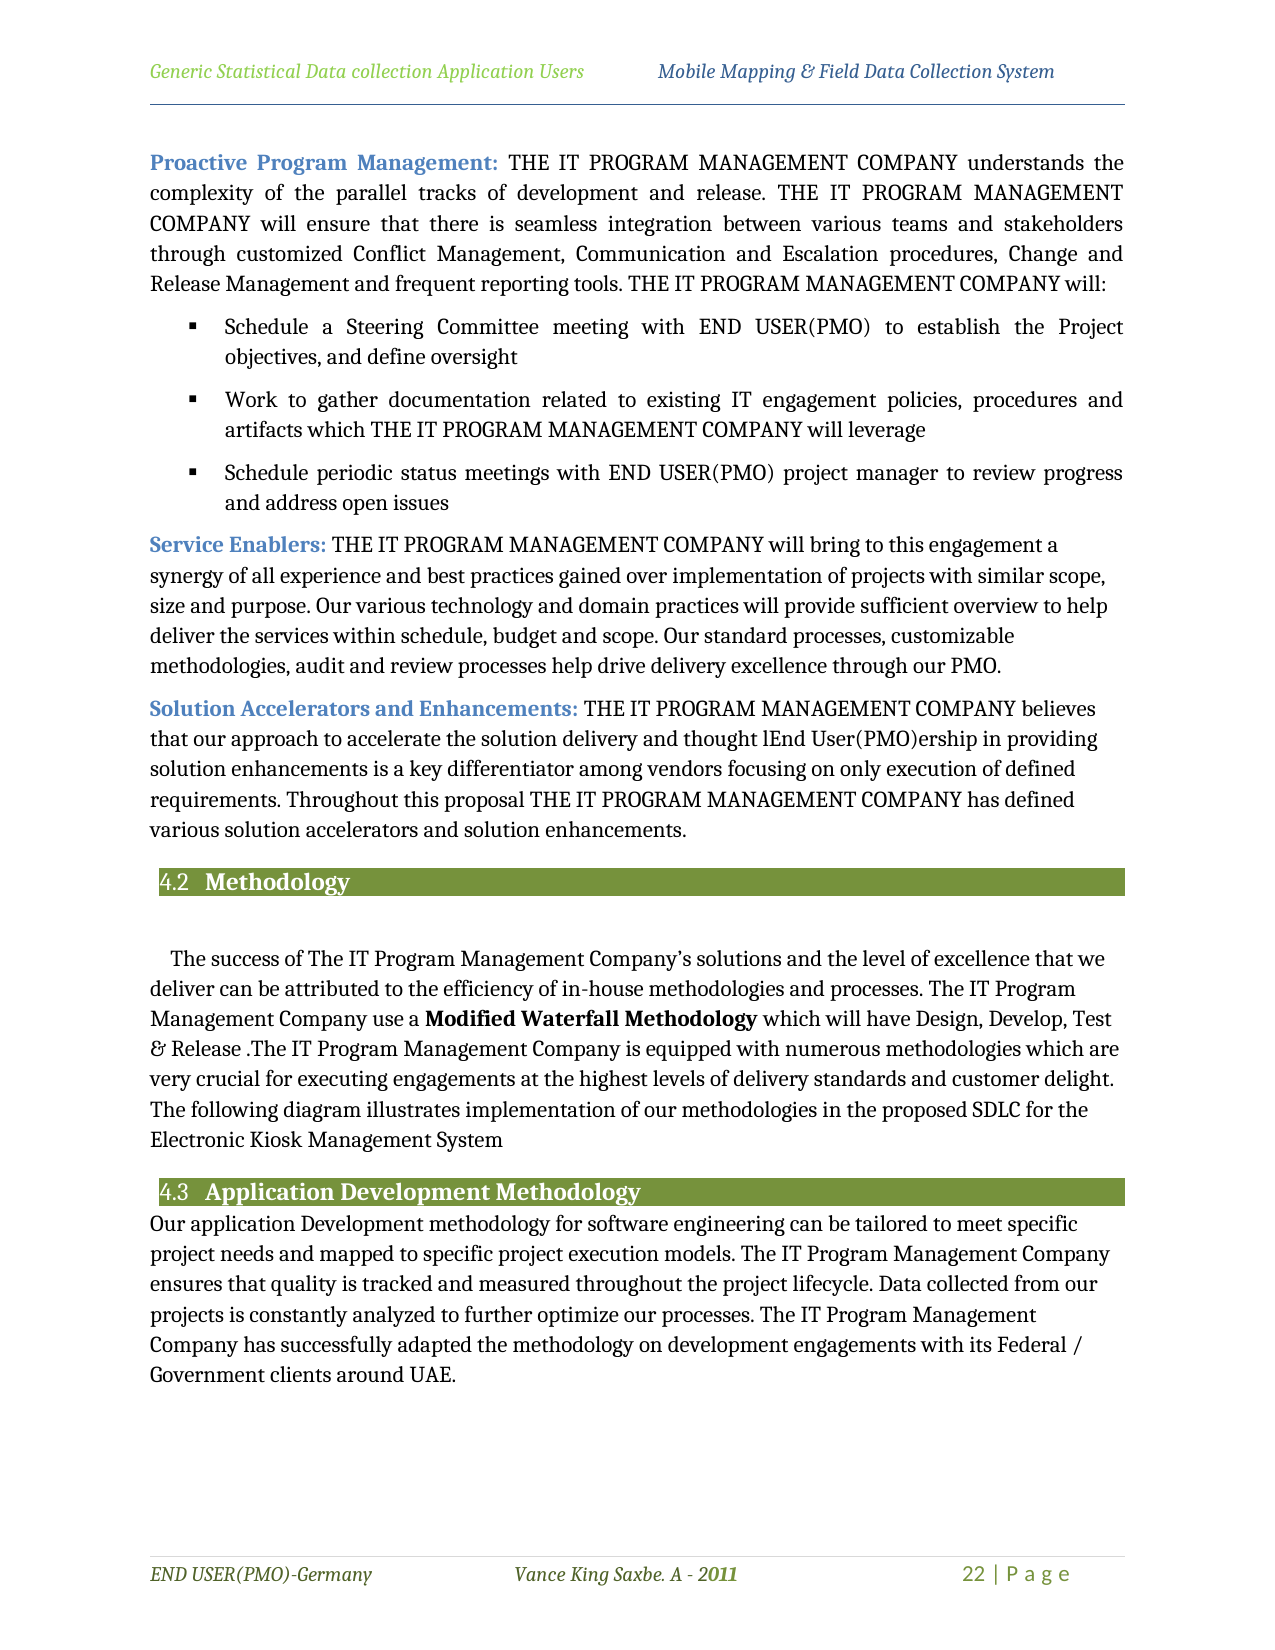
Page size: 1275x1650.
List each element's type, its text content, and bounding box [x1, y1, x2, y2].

text Service Enablers: THE IT PROGRAM MANAGEMENT COMPANY will bring to this engagement a synergy of all experience and best practices gained over implementation of projects with similar scope, size and purpose. Our various technology and domain practices will provide sufficient overview to help deliver the services within schedule, budget and scope. Our standard processes, customizable methodologies, audit and review processes help drive delivery excellence through our PMO. [150, 532, 1125, 679]
text Our application Development methodology for software engineering can be tailored to meet specific project needs and mapped to specific project execution models. The IT Program Management Company ensures that quality is tracked and measured throughout the project lifecycle. Data collected from our projects is constantly analyzed to further optimize our processes. The IT Program Management Company has successfully adapted the methodology on development engagements with its Federal / Government clients around UAE. [150, 1211, 1125, 1388]
subtitle Application Development Methodology [159, 1178, 1125, 1206]
list Schedule periodic status meetings with END USER(PMO) project manager to review progress and address open issues [187, 459, 1125, 516]
list Schedule a Steering Committee meeting with END USER(PMO) to establish the Project objectives, and define oversight [187, 313, 1125, 370]
text The success of The IT Program Management Company’s solutions and the level of excellence that we deliver can be attributed to the efficiency of in-house methodologies and processes. The IT Program Management Company use a Modified Waterfall Methodology which will have Design, Develop, Test & Release .The IT Program Management Company is equipped with numerous methodologies which are very crucial for executing engagements at the highest levels of delivery standards and customer delight. The following diagram illustrates implementation of our methodologies in the proposed SDLC for the Electronic Kiosk Management System [150, 945, 1125, 1153]
subtitle Methodology [159, 868, 1125, 896]
list Work to gather documentation related to existing IT engagement policies, procedures and artifacts which THE IT PROGRAM MANAGEMENT COMPANY will leverage [187, 386, 1125, 443]
text Solution Accelerators and Enhancements: THE IT PROGRAM MANAGEMENT COMPANY believes that our approach to accelerate the solution delivery and thought lEnd User(PMO)ership in providing solution enhancements is a key differentiator among vendors focusing on only execution of defined requirements. Throughout this proposal THE IT PROGRAM MANAGEMENT COMPANY has defined various solution accelerators and solution enhancements. [150, 696, 1125, 843]
text Proactive Program Management: THE IT PROGRAM MANAGEMENT COMPANY understands the complexity of the parallel tracks of development and release. THE IT PROGRAM MANAGEMENT COMPANY will ensure that there is seamless integration between various teams and stakeholders through customized Conflict Management, Communication and Escalation procedures, Change and Release Management and frequent reporting tools. THE IT PROGRAM MANAGEMENT COMPANY will: [150, 150, 1125, 297]
